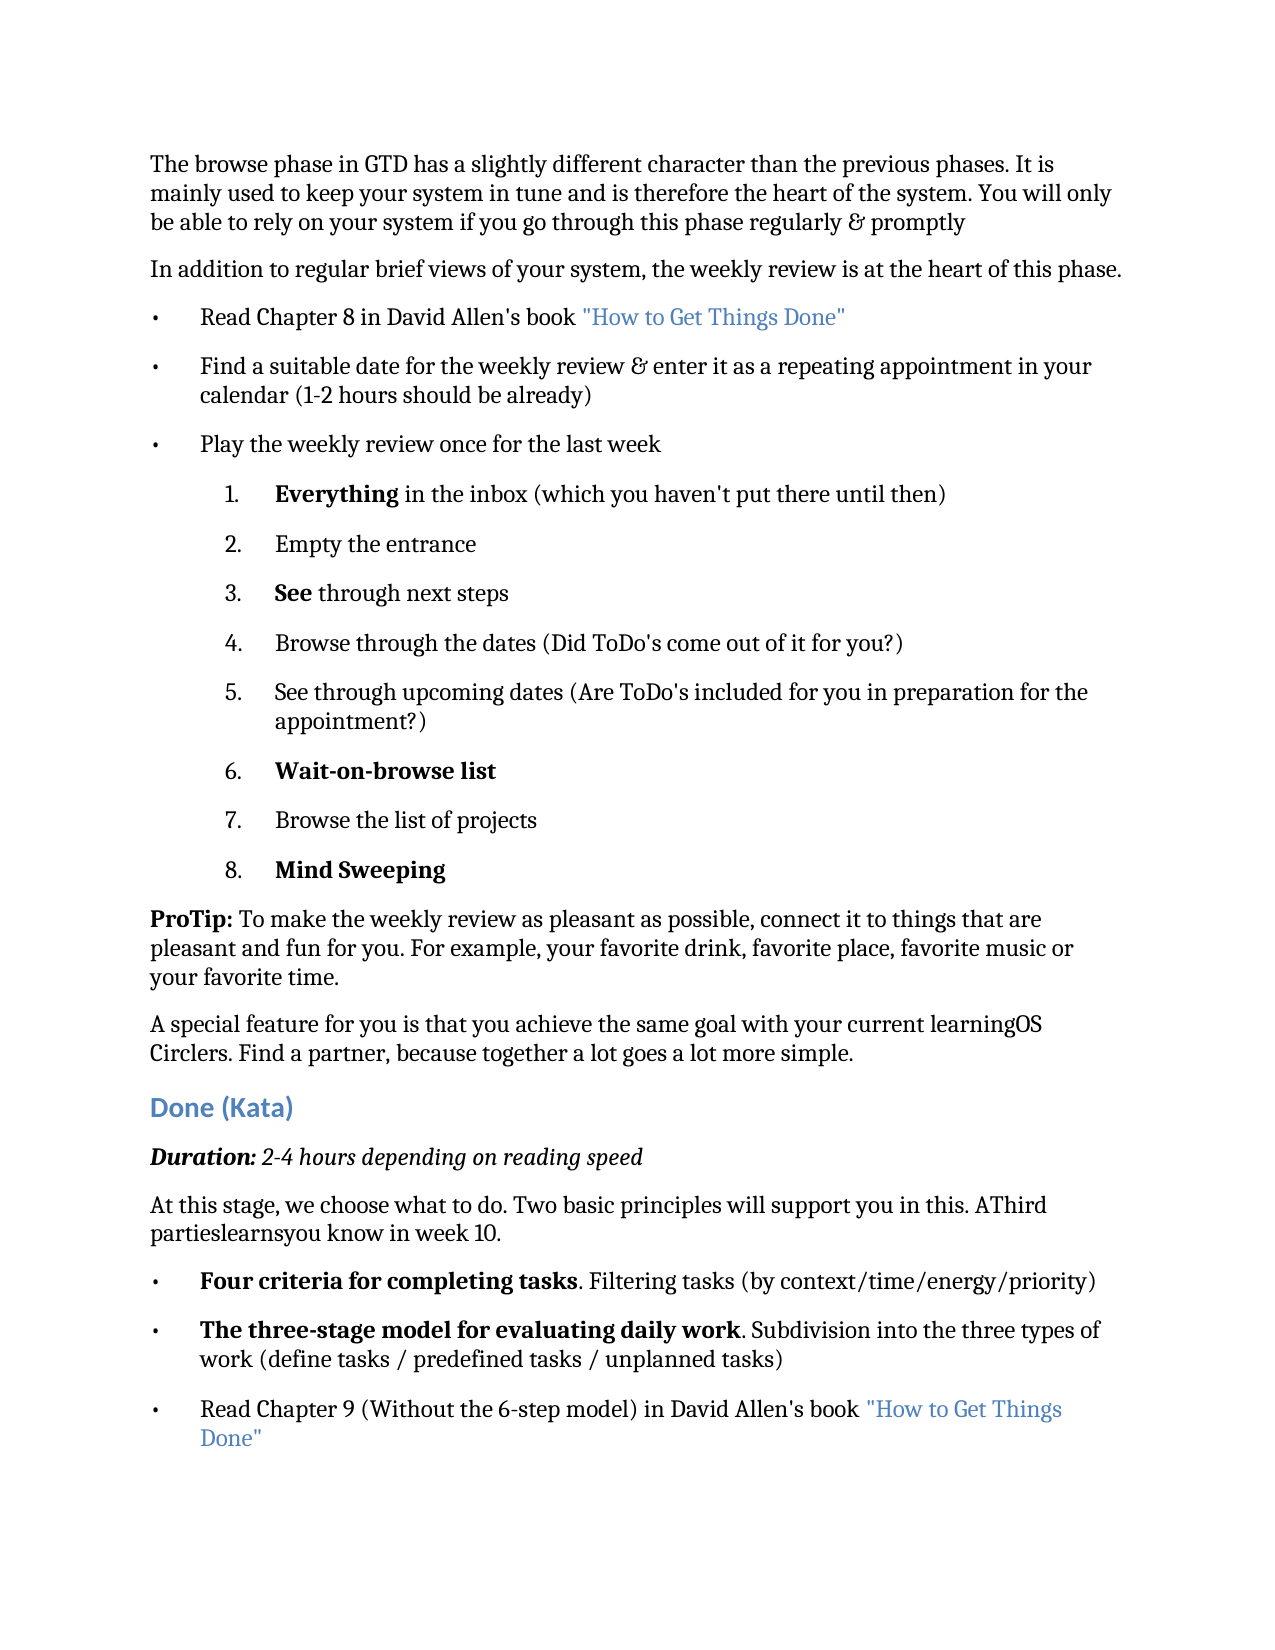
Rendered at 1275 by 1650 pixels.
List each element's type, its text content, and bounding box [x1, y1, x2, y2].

text At this stage, we choose what to do. Two basic principles will support you in this. AThird partieslearnsyou know in week 10. [150, 1191, 1125, 1248]
subtitle Done (Kata) [150, 1089, 1125, 1124]
list Browse the list of projects [225, 806, 1125, 835]
list Mind Sweeping [225, 856, 1125, 884]
list See through next steps [225, 579, 1125, 608]
list Empty the entrance [225, 529, 1125, 558]
text A special feature for you is that you achieve the same goal with your current learningOS Circlers. Find a partner, because together a lot goes a lot more simple. [150, 1010, 1125, 1068]
list See through upcoming dates (Are ToDo's included for you in preparation for the appointment?) [225, 678, 1125, 736]
list Read Chapter 8 in David Allen's book "How to Get Things Done" [150, 302, 1125, 331]
text Duration: 2-4 hours depending on reading speed [150, 1143, 1125, 1172]
list Read Chapter 9 (Without the 6-step model) in David Allen's book "How to Get Things Done" [150, 1395, 1125, 1452]
text In addition to regular brief views of your system, the weekly review is at the heart of this phase. [150, 255, 1125, 284]
list Wait-on-browse list [225, 757, 1125, 785]
list Play the weekly review once for the last week [150, 430, 1125, 459]
list Everything in the inbox (which you haven't put there until then) [225, 480, 1125, 509]
list The three-stage model for evaluating daily work. Subdivision into the three types of work (define tasks / predefined tasks / unplanned tasks) [150, 1316, 1125, 1374]
list Browse through the dates (Did ToDo's come out of it for you?) [225, 629, 1125, 657]
text The browse phase in GTD has a slightly different character than the previous phases. It is mainly used to keep your system in tune and is therefore the heart of the system. You will only be able to rely on your system if you go through this phase regularly & promptly [150, 150, 1125, 236]
text ProTip: To make the weekly review as pleasant as possible, connect it to things that are pleasant and fun for you. For example, your favorite drink, favorite place, favorite music or your favorite time. [150, 905, 1125, 992]
list Find a suitable date for the weekly review & enter it as a repeating appointment in your calendar (1-2 hours should be already) [150, 352, 1125, 409]
list Four criteria for completing tasks. Filtering tasks (by context/time/energy/priority) [150, 1267, 1125, 1296]
